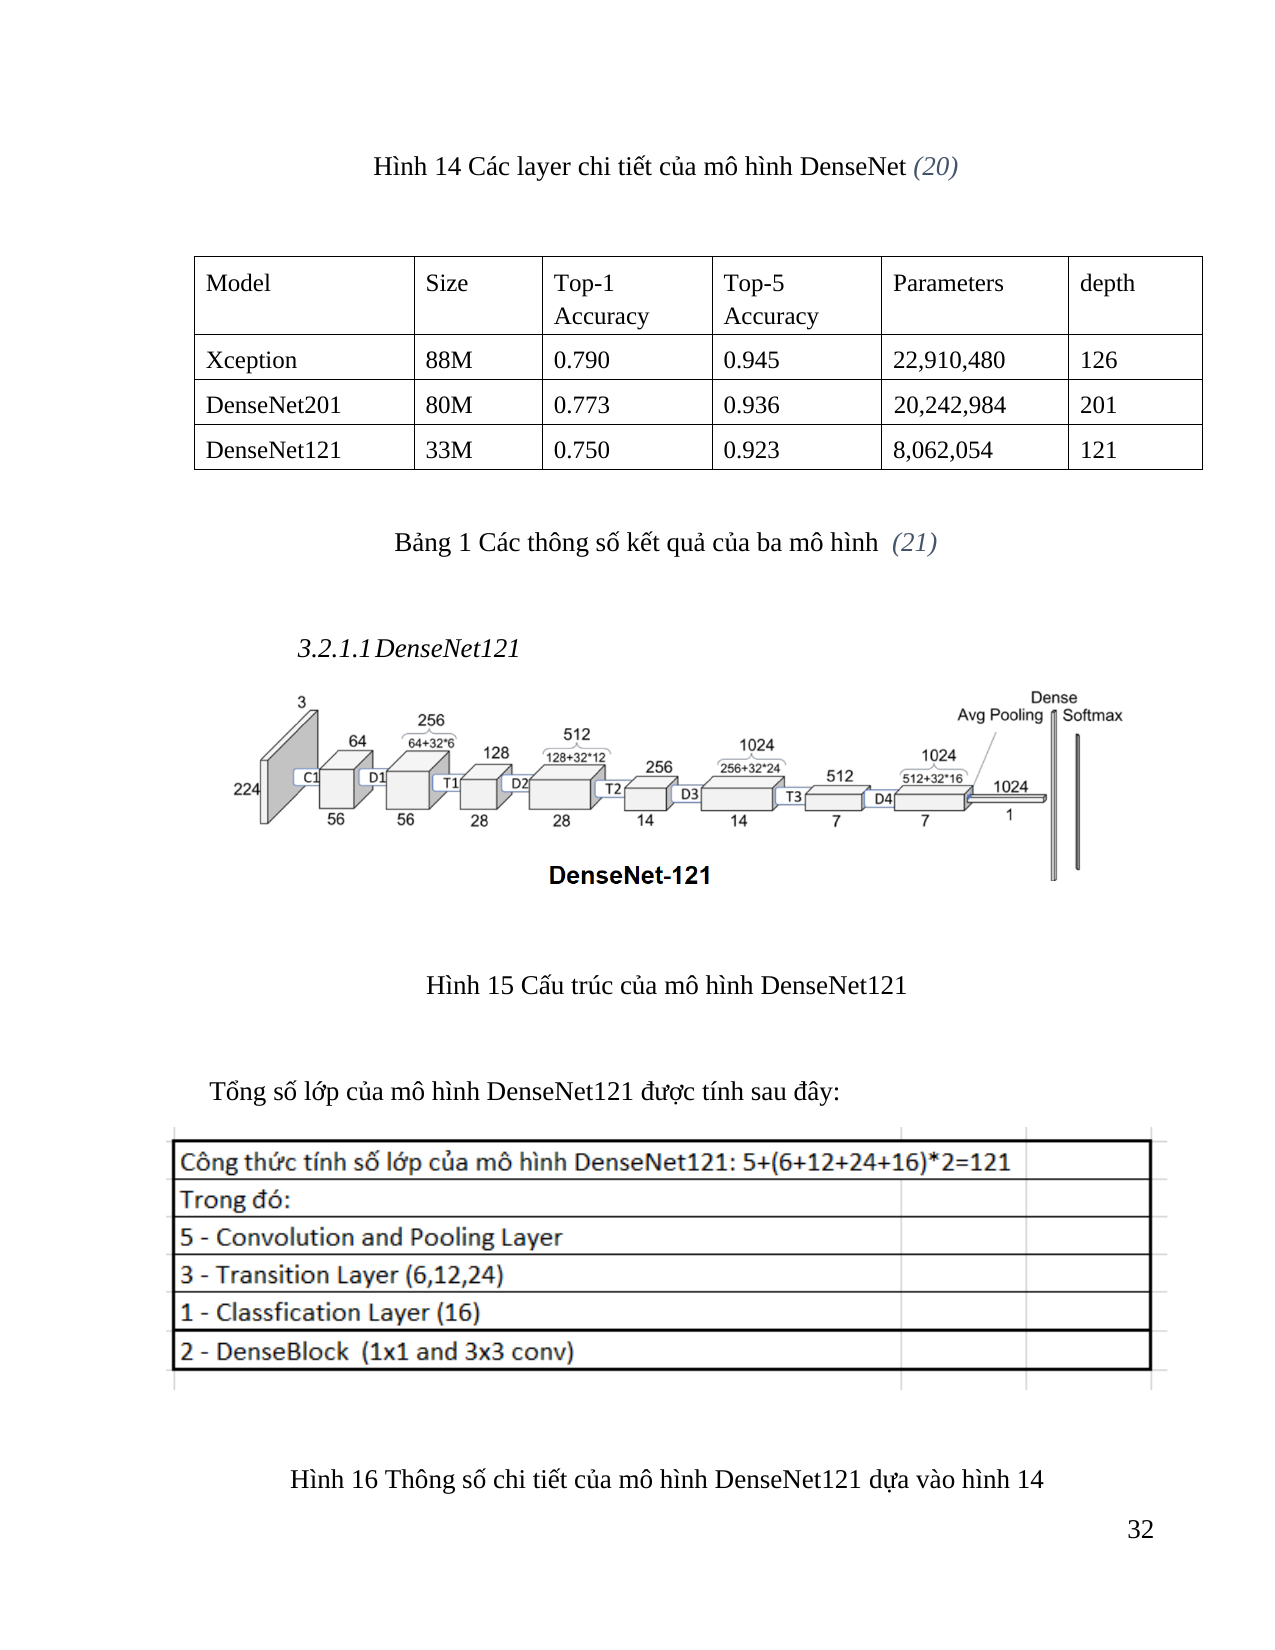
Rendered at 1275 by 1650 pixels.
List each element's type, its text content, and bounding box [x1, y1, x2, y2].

table_header Top-1 Accuracy [543, 257, 712, 334]
table_cell DenseNet121 [195, 425, 414, 469]
table_cell 80M [415, 380, 542, 424]
table_cell 201 [1069, 380, 1202, 424]
table_cell 126 [1069, 335, 1202, 379]
text Hình 15 Cấu trúc của mô hình DenseNet121 [150, 969, 1184, 1000]
table_cell 0.945 [713, 335, 881, 379]
table_cell 0.790 [543, 335, 712, 379]
table_cell Xception [195, 335, 414, 379]
table_cell DenseNet201 [195, 380, 414, 424]
text Hình 14 Các layer chi tiết của mô hình DenseNet [150, 150, 1184, 181]
list DenseNet121 [298, 632, 1184, 664]
text Hình 16 Thông số chi tiết của mô hình DenseNet121 dựa vào hình 14 [150, 1464, 1184, 1495]
table_cell 33M [415, 425, 542, 469]
table_cell 0.750 [543, 425, 712, 469]
text Tổng số lớp của mô hình DenseNet121 được tính sau đây: [179, 1075, 1184, 1106]
table_cell 20,242,984 [882, 380, 1068, 424]
table_cell 22,910,480 [882, 335, 1068, 379]
picture [166, 1127, 1168, 1390]
table_header depth [1069, 257, 1202, 334]
table_header Parameters [882, 257, 1068, 334]
table_cell 88M [415, 335, 542, 379]
table_cell 0.936 [713, 380, 881, 424]
picture [186, 668, 1162, 896]
table_cell 0.773 [543, 380, 712, 424]
table_header Model [195, 257, 414, 334]
text Bảng 1 Các thông số kết quả của ba mô hình [150, 526, 1184, 557]
table_header Size [415, 257, 542, 334]
table_cell 0.923 [713, 425, 881, 469]
table_header Top-5 Accuracy [713, 257, 881, 334]
table_cell 121 [1069, 425, 1202, 469]
table_cell 8,062,054 [882, 425, 1068, 469]
